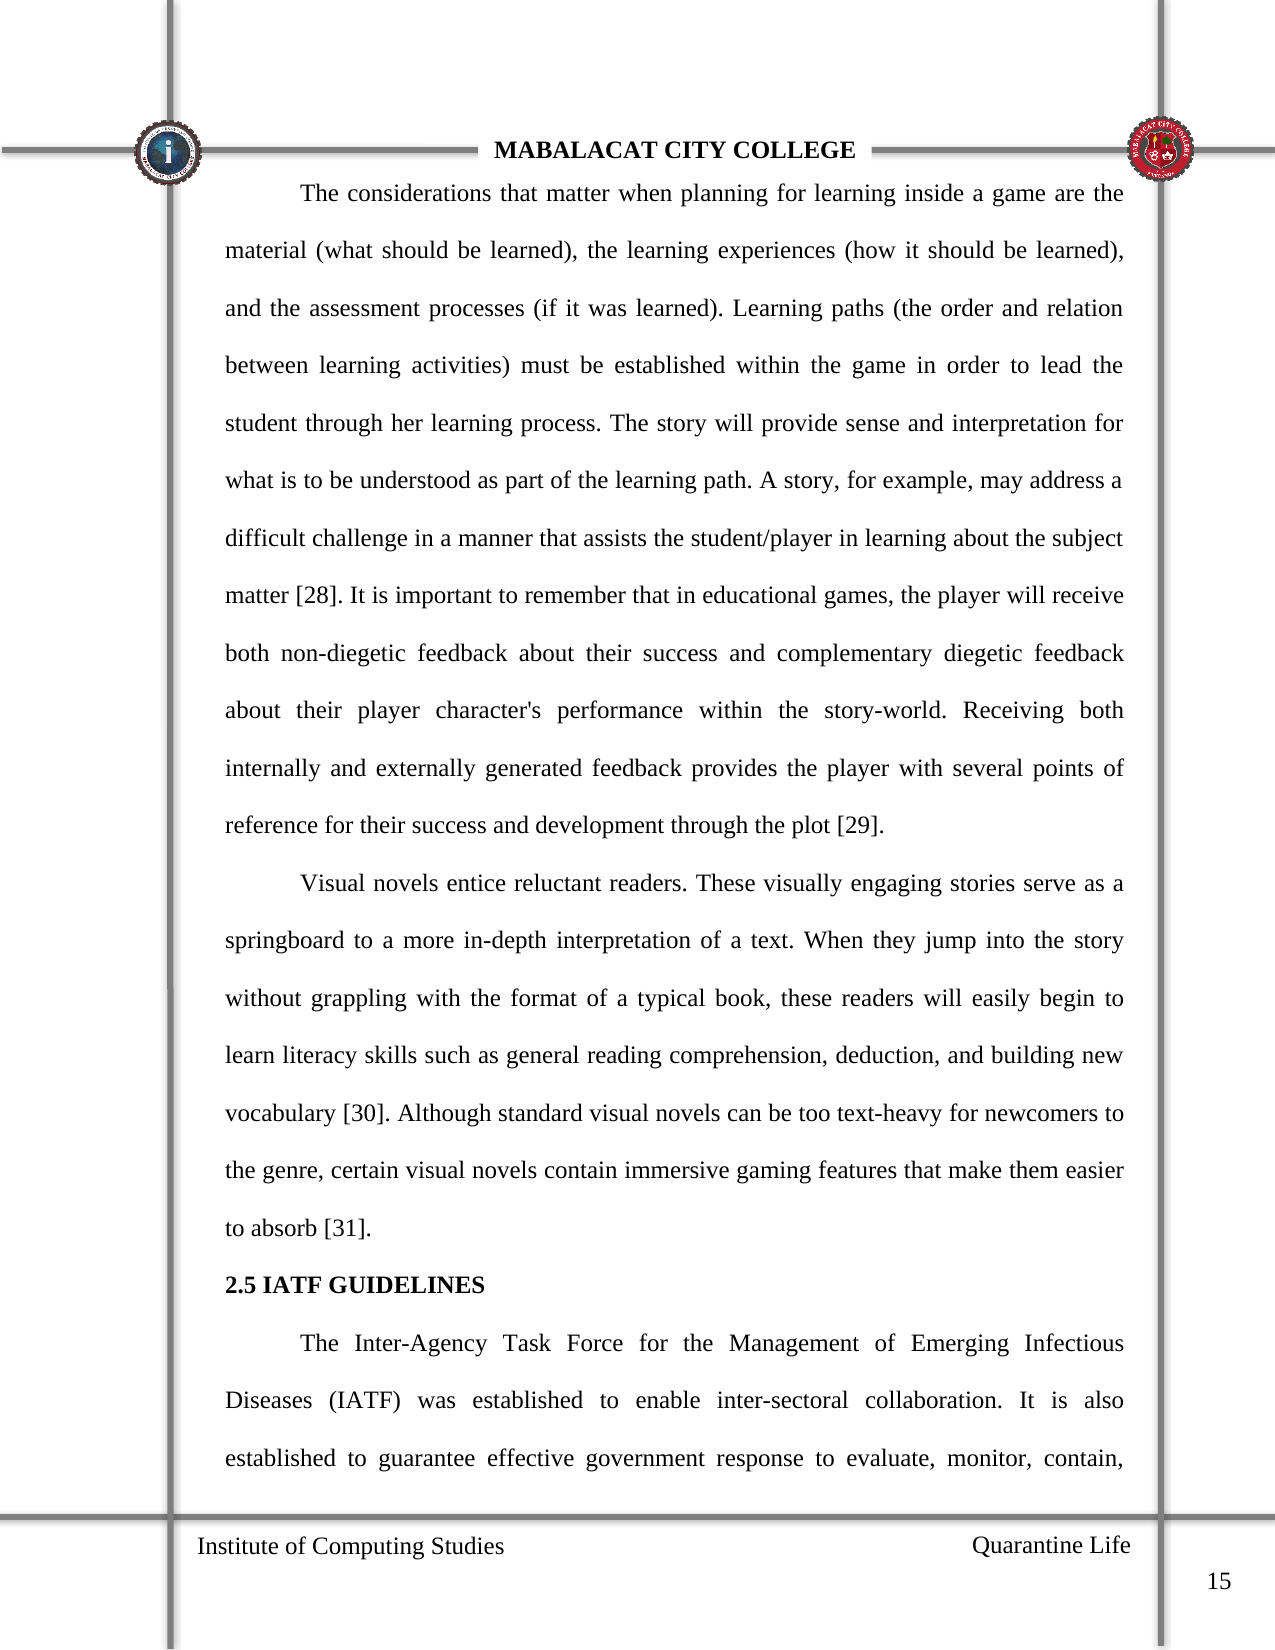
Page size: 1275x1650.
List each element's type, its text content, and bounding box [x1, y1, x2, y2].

picture [1125, 113, 1196, 184]
picture [132, 117, 203, 188]
text Visual novels entice reluctant readers. These visually engaging stories serve as a springboard to a more in-depth interpretation of a text. When they jump into the story without grappling with the format of a typical book, these readers will easily begin to learn literacy skills such as general reading comprehension, deduction, and building new vocabulary . Although standard visual novels can be too text-heavy for newcomers to the genre, certain visual novels contain immersive gaming features that make them easier to absorb . [225, 868, 1125, 1242]
text The considerations that matter when planning for learning inside a game are the material (what should be learned), the learning experiences (how it should be learned), and the assessment processes (if it was learned). Learning paths (the order and relation between learning activities) must be established within the game in order to lead the student through her learning process. The story will provide sense and interpretation for what is to be understood as part of the learning path. A story, for example, may address a difficult challenge in a manner that assists the student/player in learning about the subject matter . It is important to remember that in educational games, the player will receive both non-diegetic feedback about their success and complementary diegetic feedback about their player character's performance within the story-world. Receiving both internally and externally generated feedback provides the player with several points of reference for their success and development through the plot . [225, 178, 1125, 839]
text 2.5 IATF GUIDELINES [225, 1271, 1125, 1299]
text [225, 1328, 1125, 1472]
